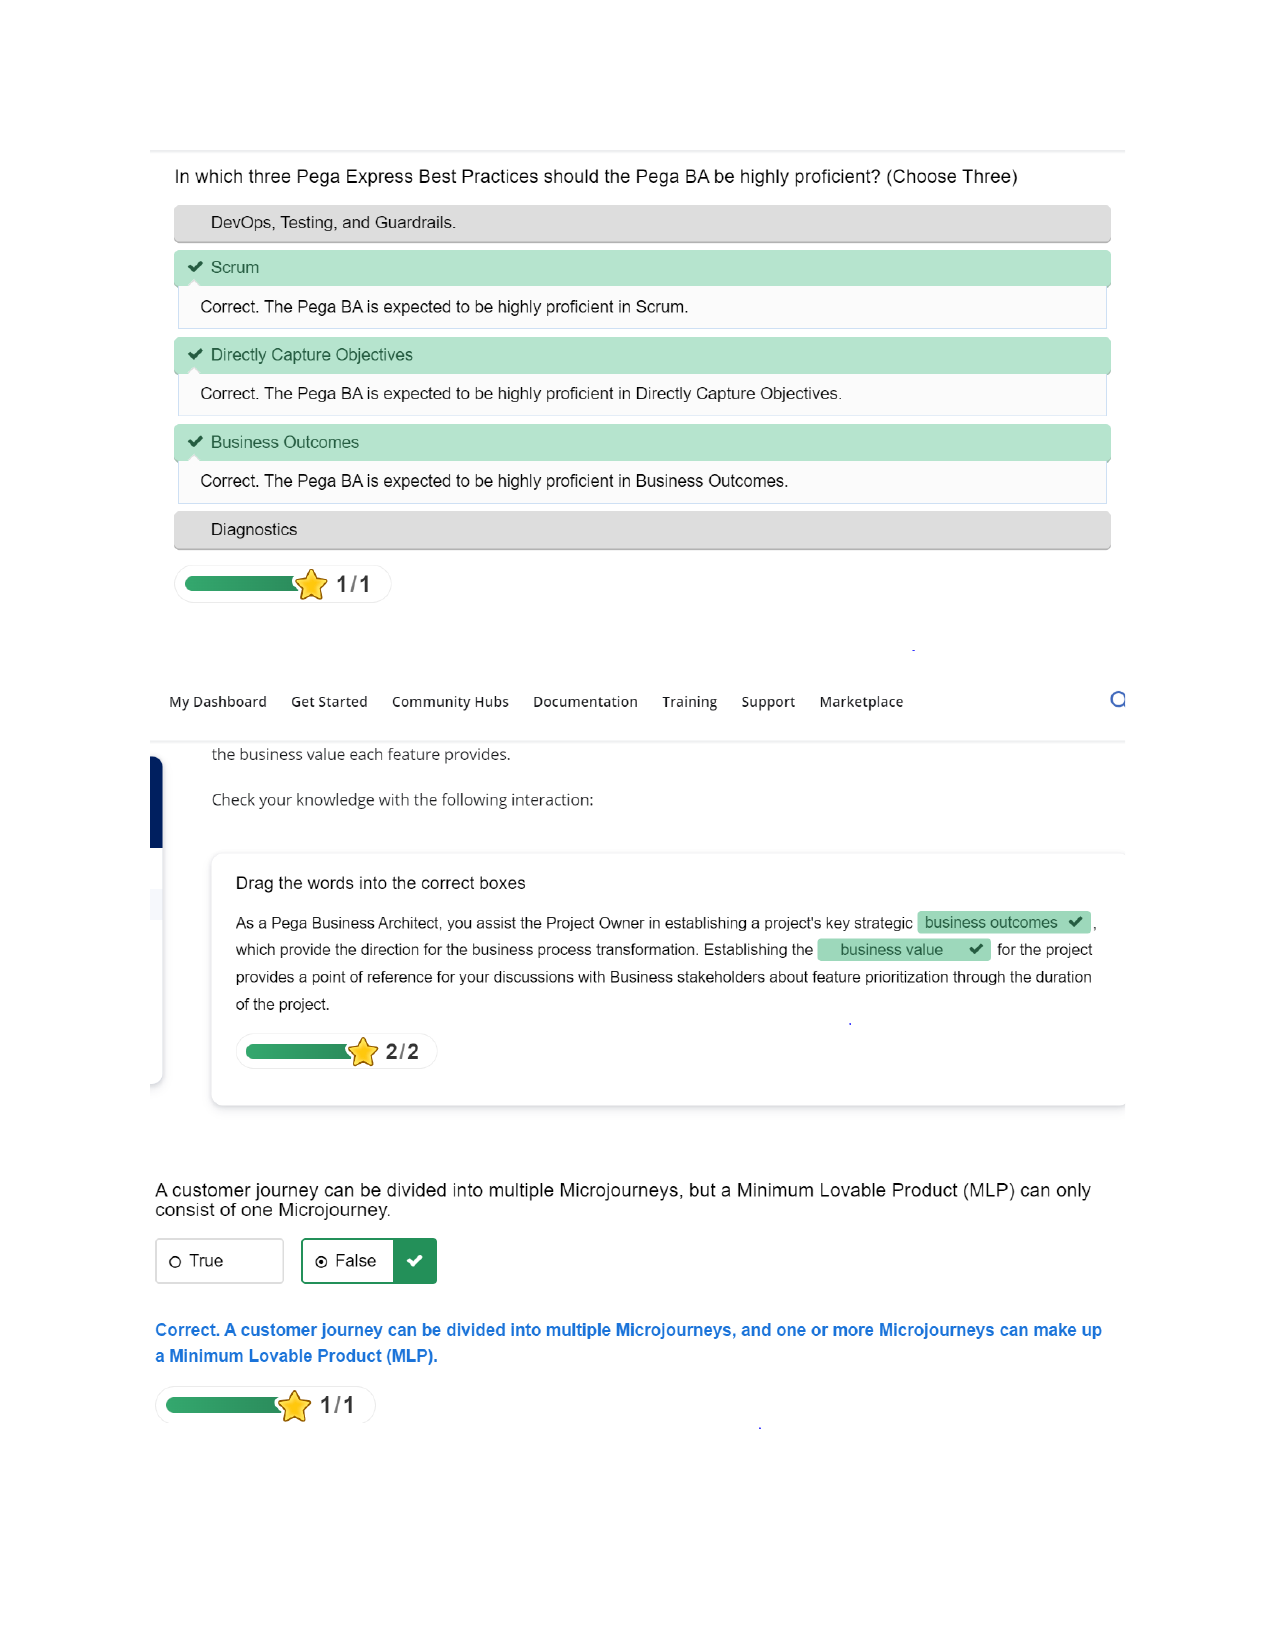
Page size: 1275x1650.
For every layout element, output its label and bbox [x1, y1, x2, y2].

picture [150, 670, 1125, 1149]
picture [150, 1167, 1125, 1429]
picture [150, 150, 1125, 651]
